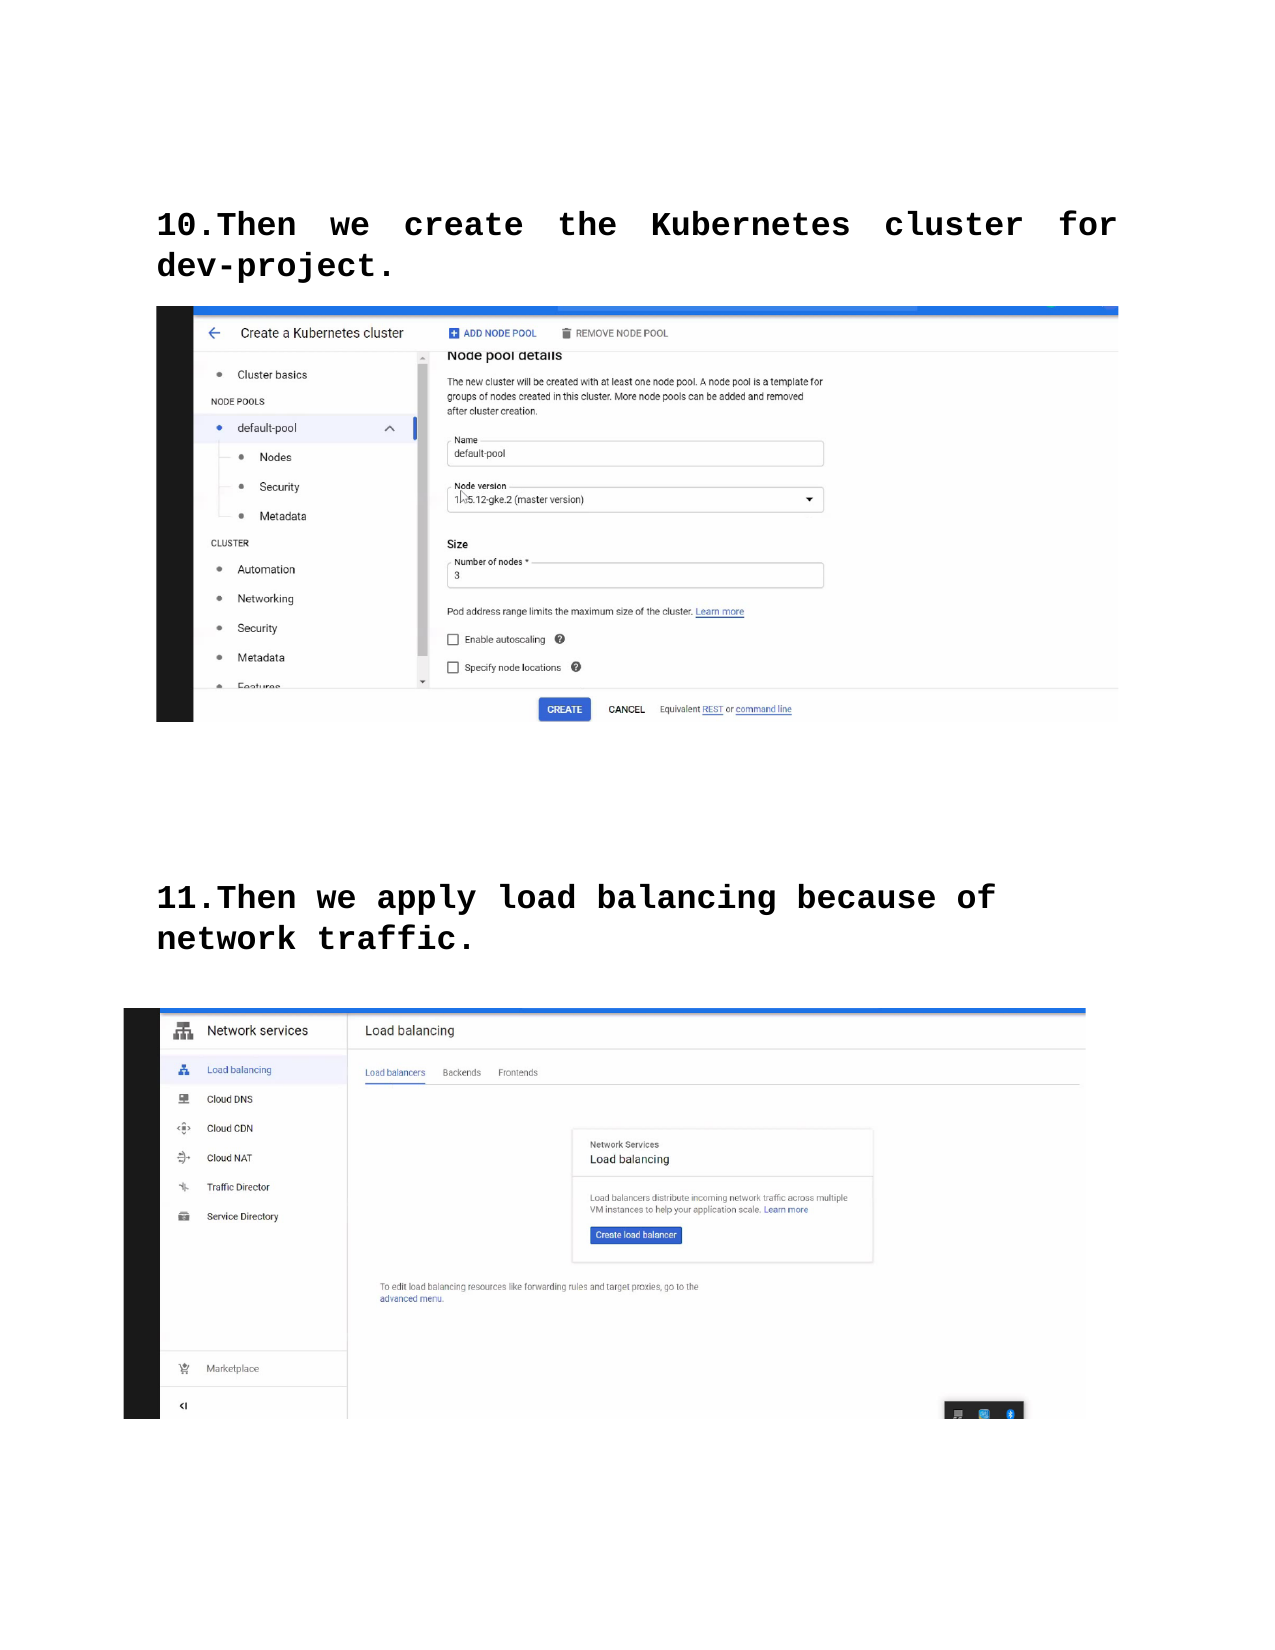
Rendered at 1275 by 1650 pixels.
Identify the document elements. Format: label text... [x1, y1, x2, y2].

picture [123, 1008, 1086, 1419]
text 10.Then we create the Kubernetes cluster for dev-project. [156, 207, 1118, 286]
text 11.Then we apply load balancing because of network traffic. [156, 881, 1118, 959]
picture [156, 306, 1119, 722]
